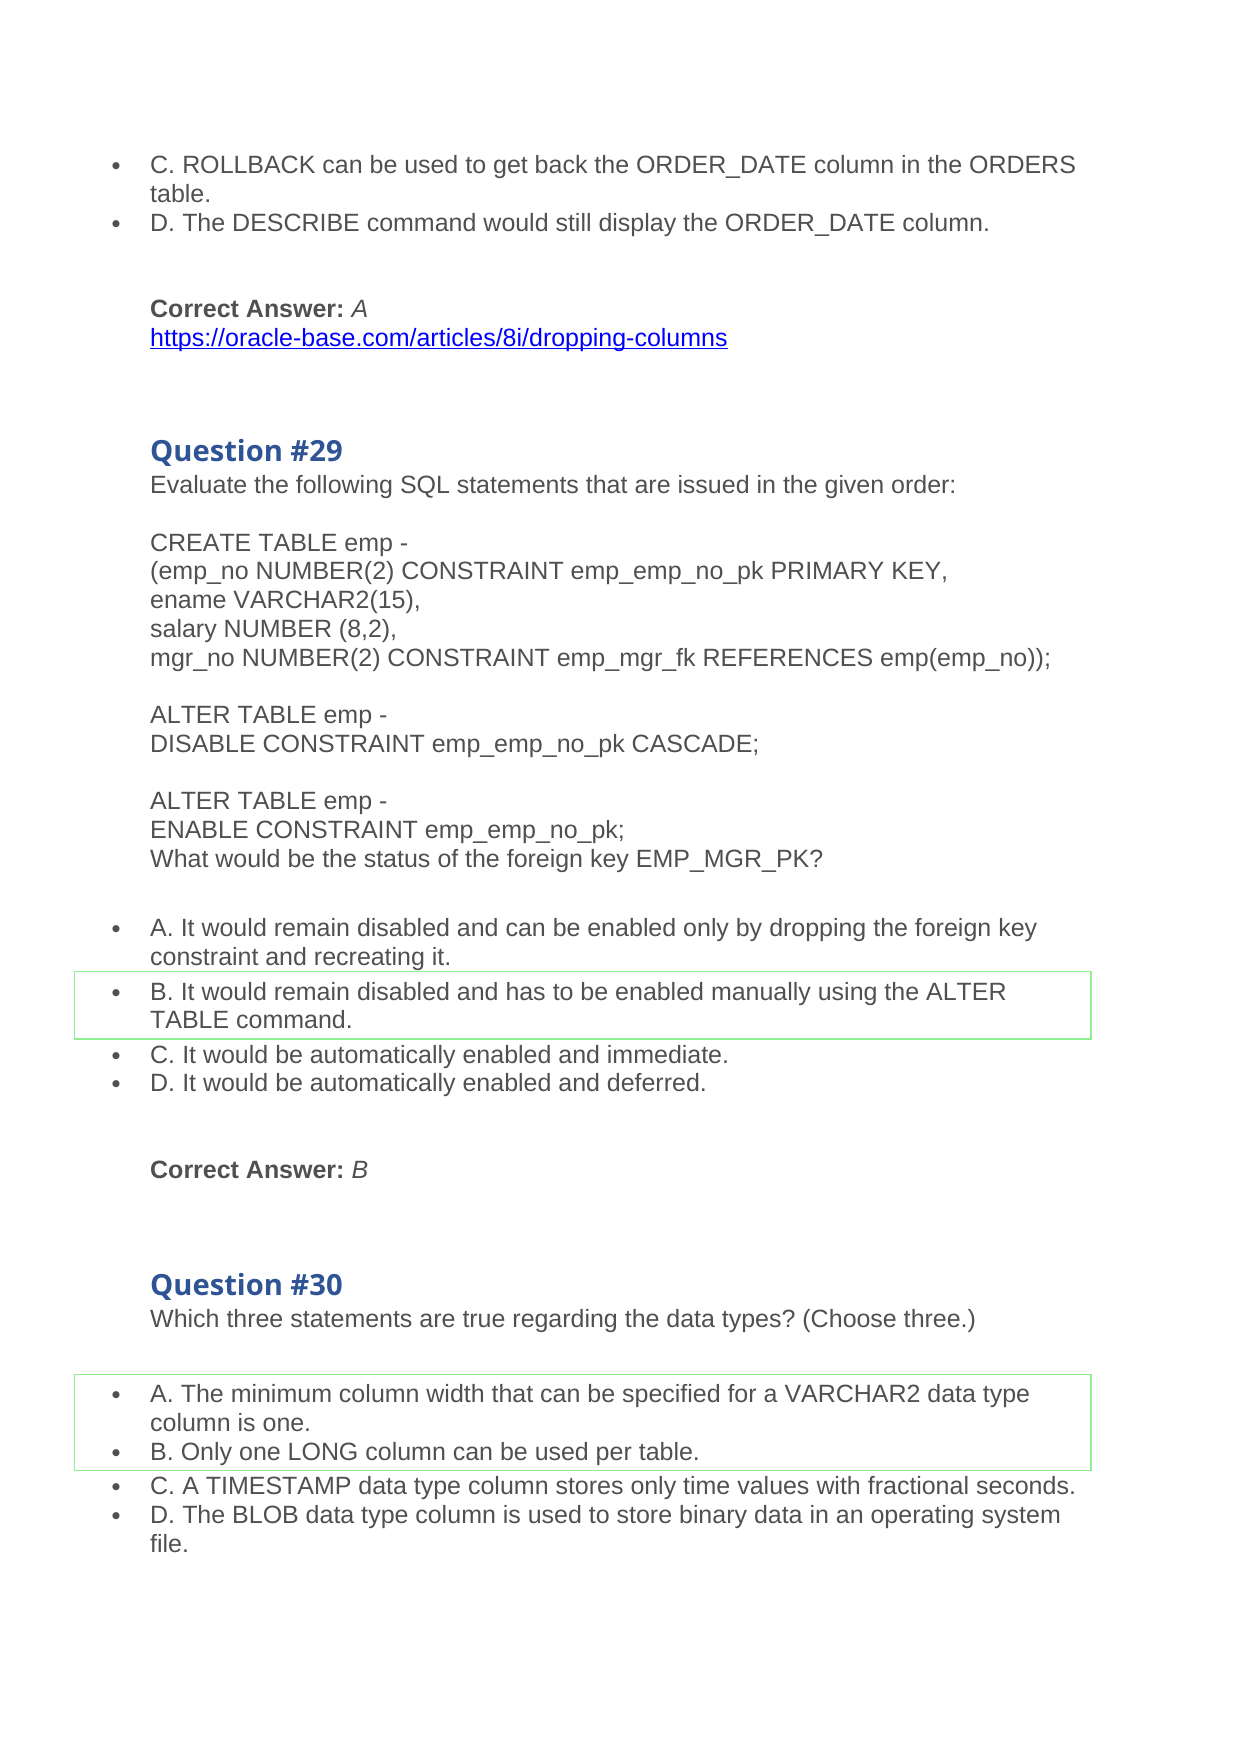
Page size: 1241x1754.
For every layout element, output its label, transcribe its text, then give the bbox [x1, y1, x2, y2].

list C. ROLLBACK can be used to get back the ORDER_DATE column in the ORDERS table. [112, 150, 1090, 207]
text Evaluate the following SQL statements that are issued in the given order: CREATE TABLE emp - (emp_no NUMBER(2) CONSTRAINT emp_emp_no_pk PRIMARY KEY, ename VARCHAR2(15), salary NUMBER (8,2), mgr_no NUMBER(2) CONSTRAINT emp_mgr_fk REFERENCES emp(emp_no)); ALTER TABLE emp - DISABLE CONSTRAINT emp_emp_no_pk CASCADE; ALTER TABLE emp - ENABLE CONSTRAINT emp_emp_no_pk; What would be the status of the foreign key EMP_MGR_PK? [150, 470, 1090, 873]
text Which three statements are true regarding the data types? (Choose three.) [150, 1304, 1090, 1333]
list A. The minimum column width that can be specified for a VARCHAR2 data type column is one. [75, 1375, 1090, 1431]
list C. A TIMESTAMP data type column stores only time values with fractional seconds. [112, 1471, 1090, 1500]
list A. It would remain disabled and can be enabled only by dropping the foreign key constraint and recreating it. [112, 913, 1090, 971]
list C. It would be automatically enabled and immediate. [112, 1040, 1090, 1068]
text Correct Answer: A https://oracle-base.com/articles/8i/dropping-columns [150, 294, 1090, 352]
list D. It would be automatically enabled and deferred. [112, 1068, 1090, 1097]
list B. Only one LONG column can be used per table. [75, 1431, 1090, 1470]
subtitle Question #30 [150, 1264, 1090, 1304]
list B. It would remain disabled and has to be enabled manually using the ALTER TABLE command. [75, 972, 1090, 1038]
subtitle Question #29 [150, 430, 1090, 470]
list D. The BLOB data type column is used to store binary data in an operating system file. [112, 1500, 1090, 1557]
text Correct Answer: B [150, 1155, 1090, 1214]
list D. The DESCRIBE command would still display the ORDER_DATE column. [112, 207, 1090, 236]
